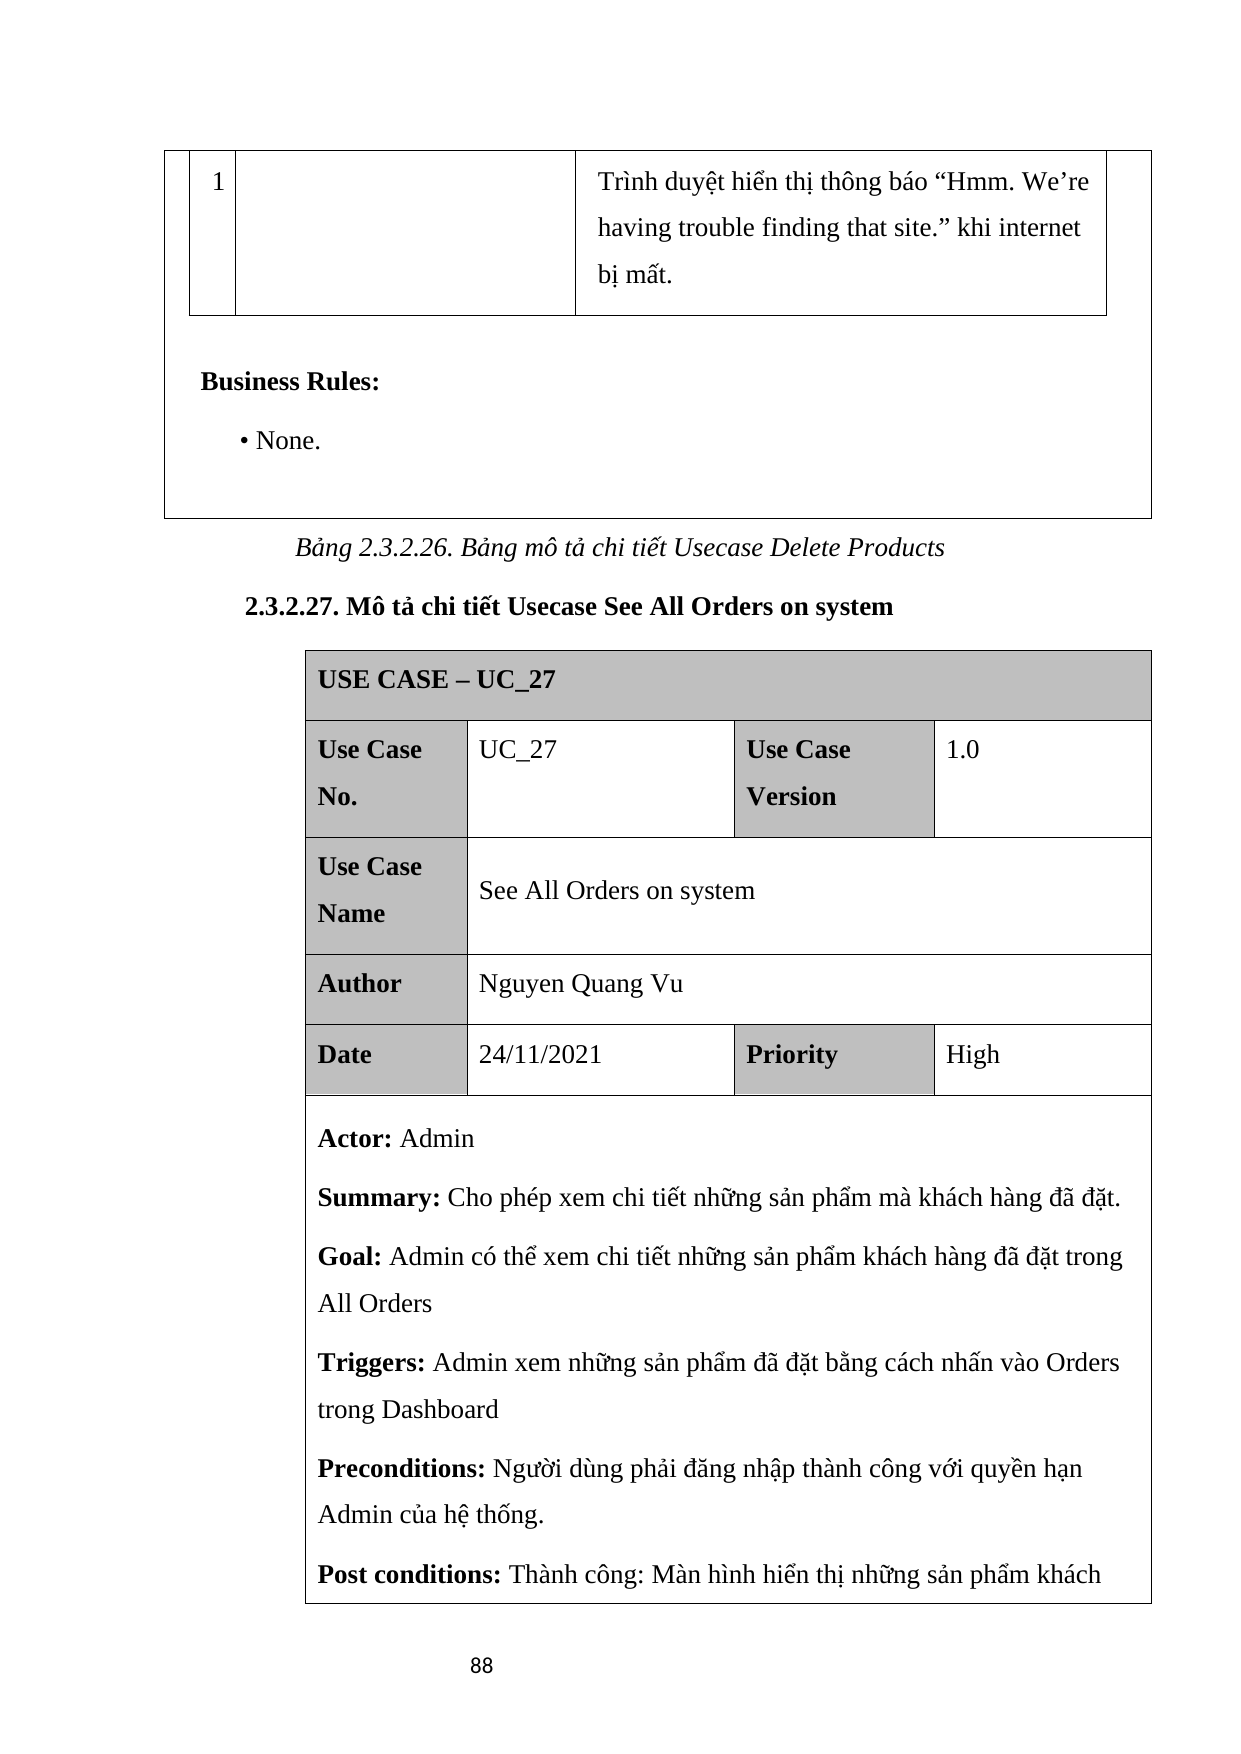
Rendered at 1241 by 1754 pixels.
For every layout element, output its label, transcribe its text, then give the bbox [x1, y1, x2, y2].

text Bảng 2.3.2.26. Bảng mô tả chi tiết Usecase Delete Products [187, 531, 1053, 562]
table_cell Use Case No. [306, 721, 467, 837]
table_cell Trình duyệt hiển thị thông báo “Hmm. We’re having trouble finding that site.” khi internet bị mất. [576, 151, 1106, 315]
table_cell 1.0 [935, 721, 1151, 837]
table_cell Nguyen Quang Vu [468, 955, 1151, 1024]
subtitle 2.3.2.27. Mô tả chi tiết Usecase See All Orders on system [187, 591, 1053, 622]
table_cell [165, 151, 189, 518]
table_cell [236, 151, 575, 315]
table_cell Use Case Name [306, 838, 467, 954]
table_cell Priority [735, 1025, 934, 1094]
table_header USE CASE – UC_27 [306, 651, 1151, 720]
table_cell High [935, 1025, 1151, 1094]
table_cell Business Rules: • None. [189, 316, 1106, 518]
table_cell UC_27 [468, 721, 734, 837]
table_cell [306, 1096, 1151, 1603]
table_cell Use Case Version [735, 721, 934, 837]
table_cell 24/11/2021 [468, 1025, 734, 1094]
table_cell See All Orders on system [468, 838, 1151, 954]
table_cell Date [306, 1025, 467, 1094]
table_cell 1 [190, 151, 235, 315]
table_cell [1106, 151, 1151, 518]
table_cell Author [306, 955, 467, 1024]
